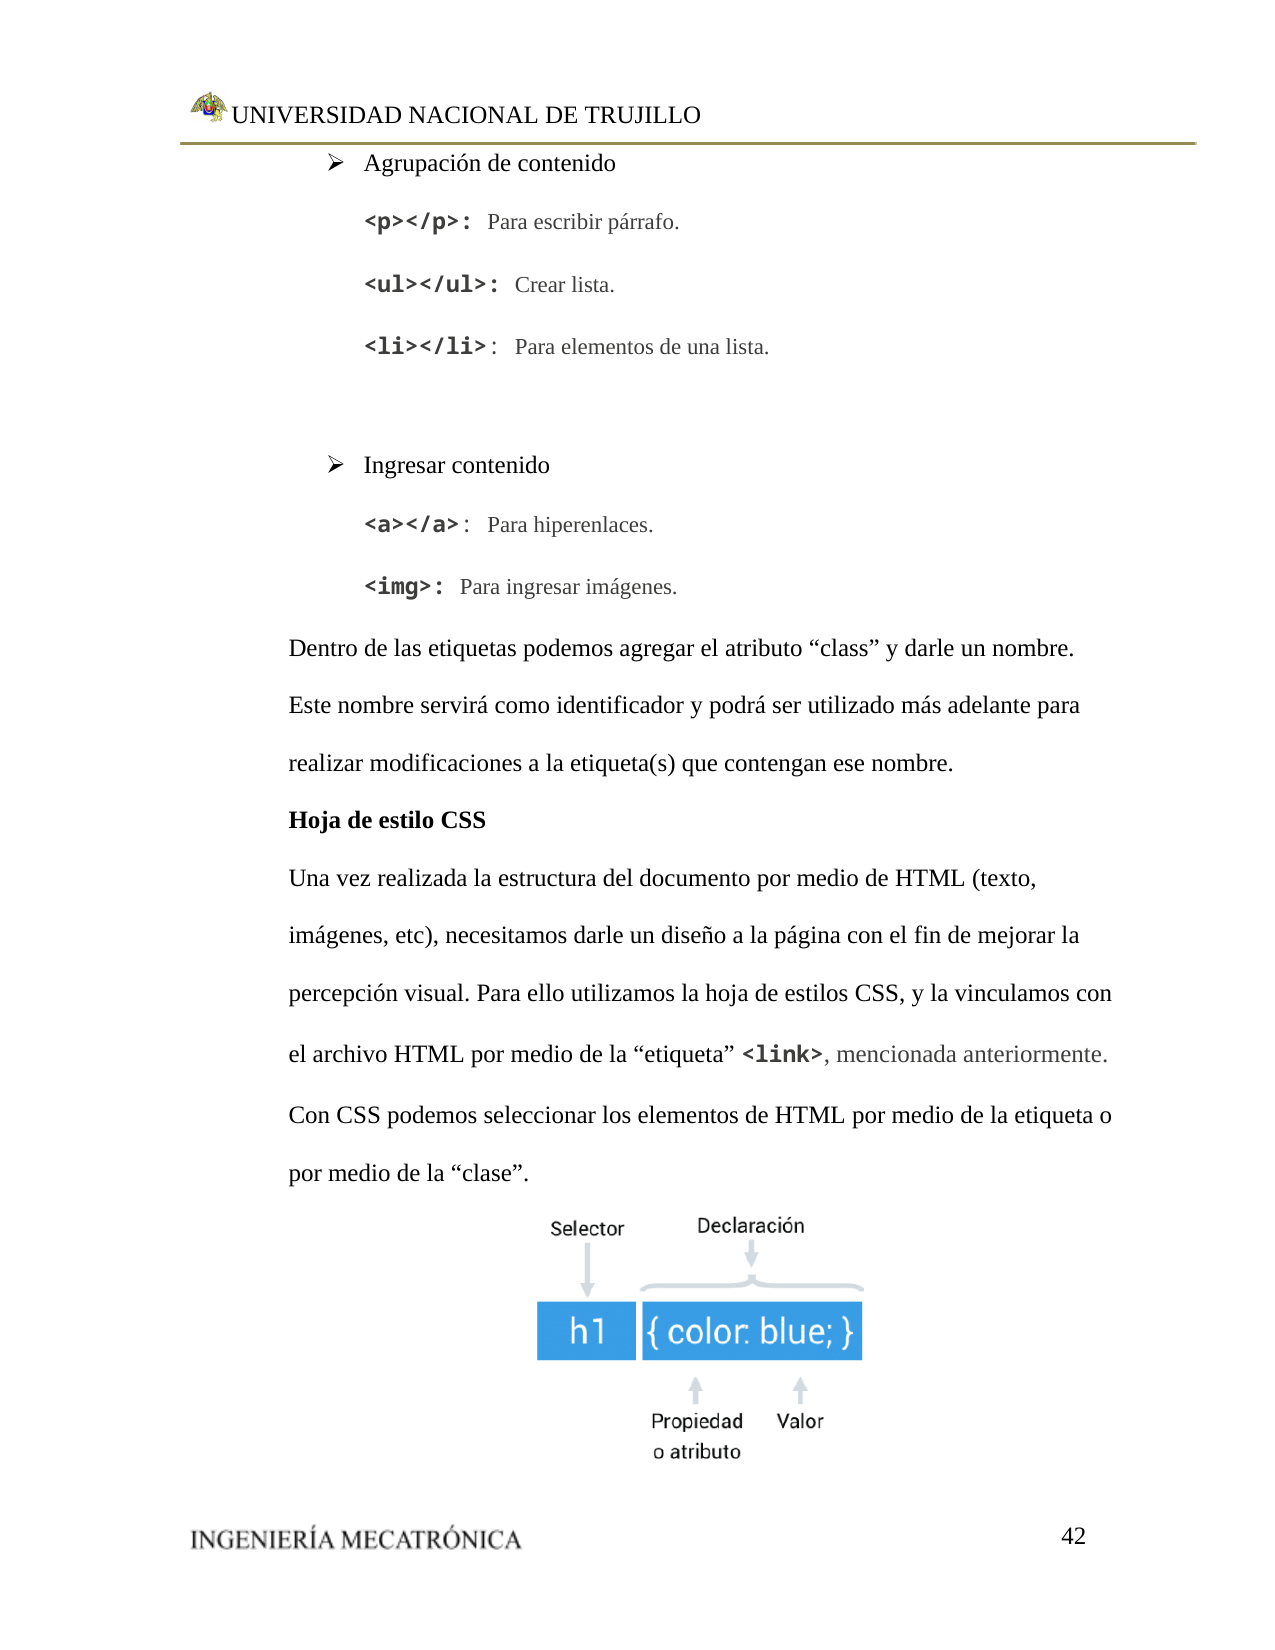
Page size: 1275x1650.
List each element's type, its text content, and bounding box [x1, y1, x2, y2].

list <a></a>: Para hiperenlaces. [487, 508, 1112, 539]
text Hoja de estilo CSS [288, 805, 1112, 834]
picture [190, 91, 228, 123]
text Una vez realizada la estructura del documento por medio de HTML (texto, imágenes, etc), necesitamos darle un diseño a la página con el fin de mejorar la percepción visual. Para ello utilizamos la hoja de estilos CSS, y la vinculamos con el archivo HTML por medio de la “etiqueta” <link>, mencionada anteriormente. [288, 863, 1112, 1069]
text Con CSS podemos seleccionar los elementos de HTML por medio de la etiqueta o por medio de la “clase”. [288, 1129, 1112, 1186]
list <img>: Para ingresar imágenes. [459, 570, 1112, 601]
list <p></p>: Para escribir párrafo. [487, 205, 1112, 236]
list <li></li>: Para elementos de una lista. [514, 330, 1112, 361]
text Dentro de las etiquetas podemos agregar el atributo “class” y darle un nombre. Este nombre servirá como identificador y podrá ser utilizado más adelante para realizar modificaciones a la etiqueta(s) que contengan ese nombre. [288, 633, 1112, 776]
picture [536, 1215, 865, 1467]
list <ul></ul>: Crear lista. [514, 268, 1112, 299]
list Agrupación de contenido [326, 148, 1112, 176]
picture [176, 1509, 569, 1570]
list Ingresar contenido [326, 450, 1112, 479]
